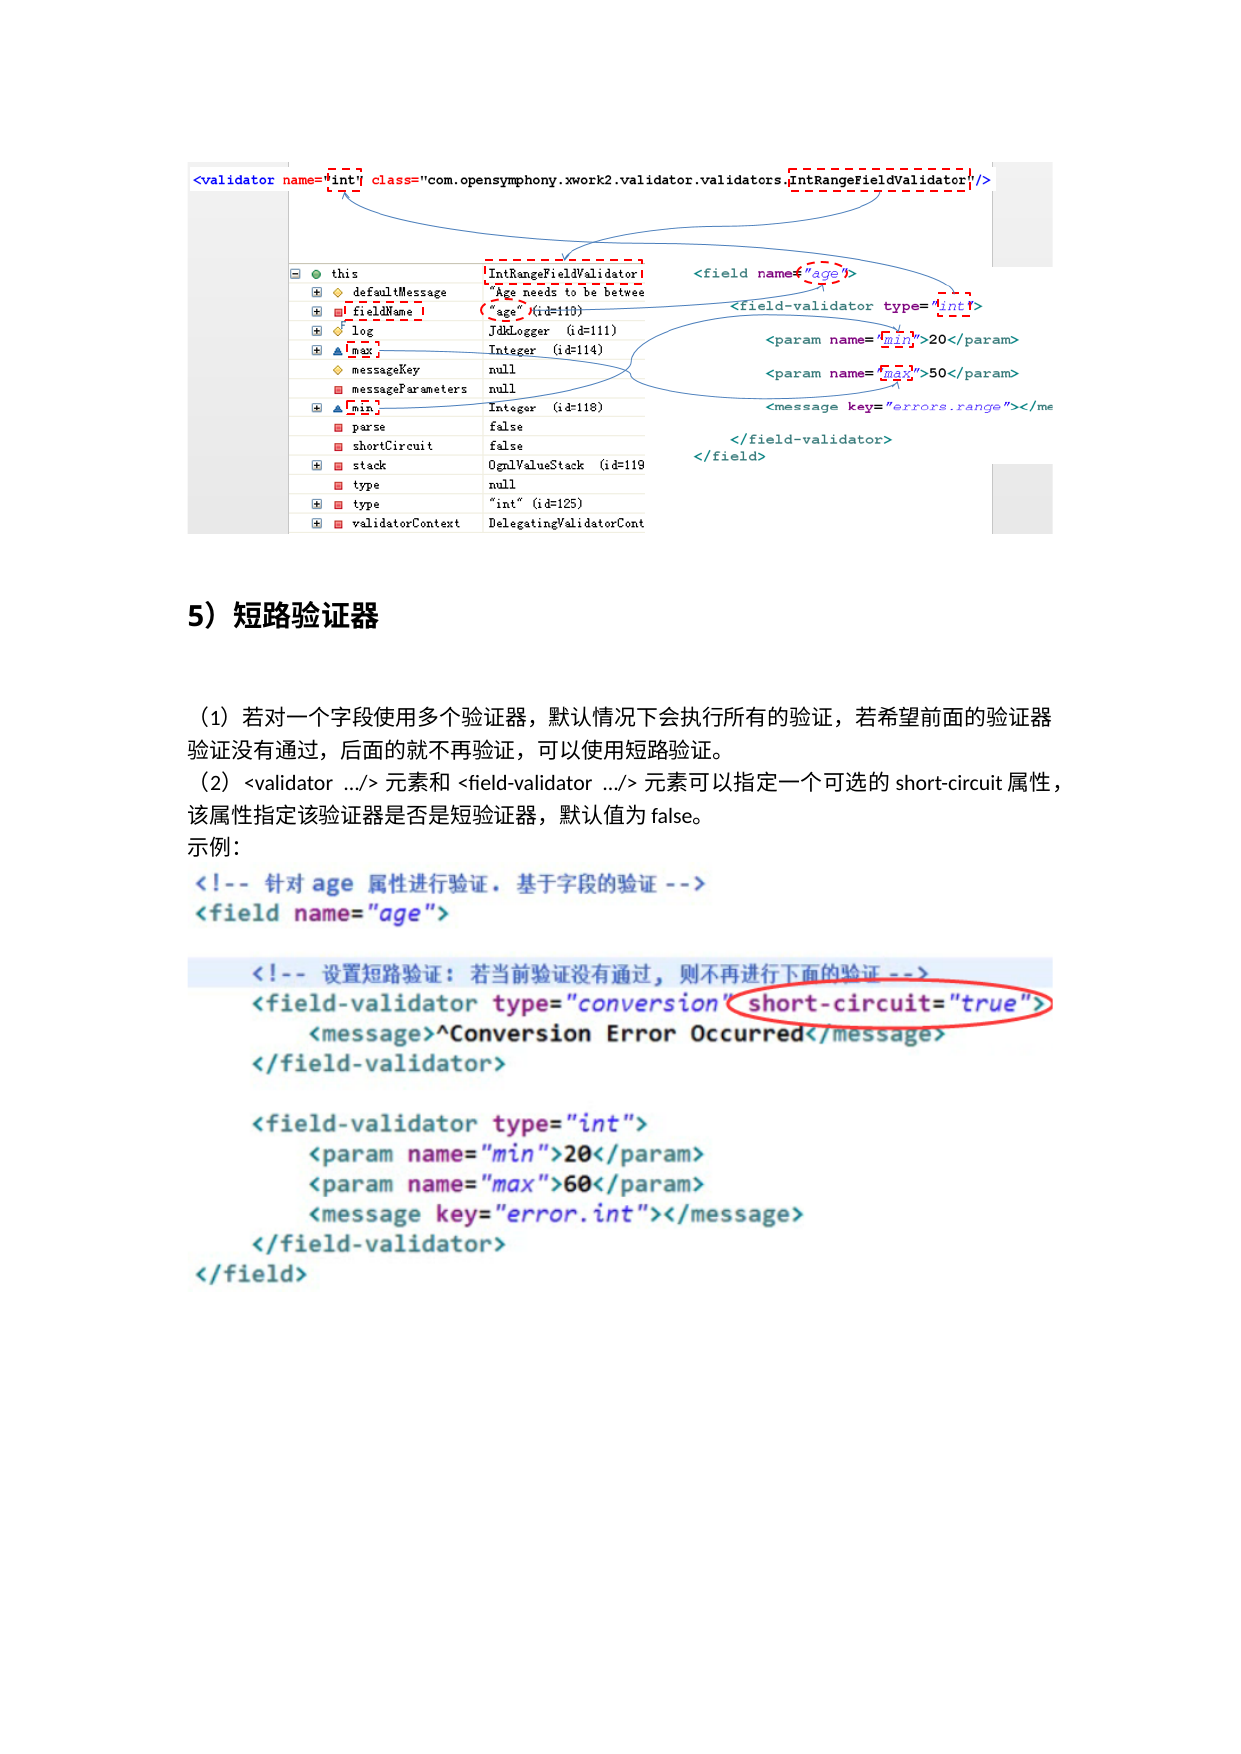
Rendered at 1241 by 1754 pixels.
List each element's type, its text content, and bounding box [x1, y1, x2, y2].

text （2）<validator …/> 元素和 <field-validator …/> 元素可以指定一个可选的short-circuit属性，该属性指定该验证器是否是短验证器，默认值为false。 [187, 765, 1053, 830]
picture [187, 162, 1053, 534]
text （1）若对一个字段使用多个验证器，默认情况下会执行所有的验证，若希望前面的验证器验证没有通过，后面的就不再验证，可以使用短路验证。 [187, 700, 1053, 765]
subtitle 5）短路验证器 [187, 581, 1053, 646]
picture [187, 862, 1053, 1292]
text 示例： [187, 830, 1053, 862]
